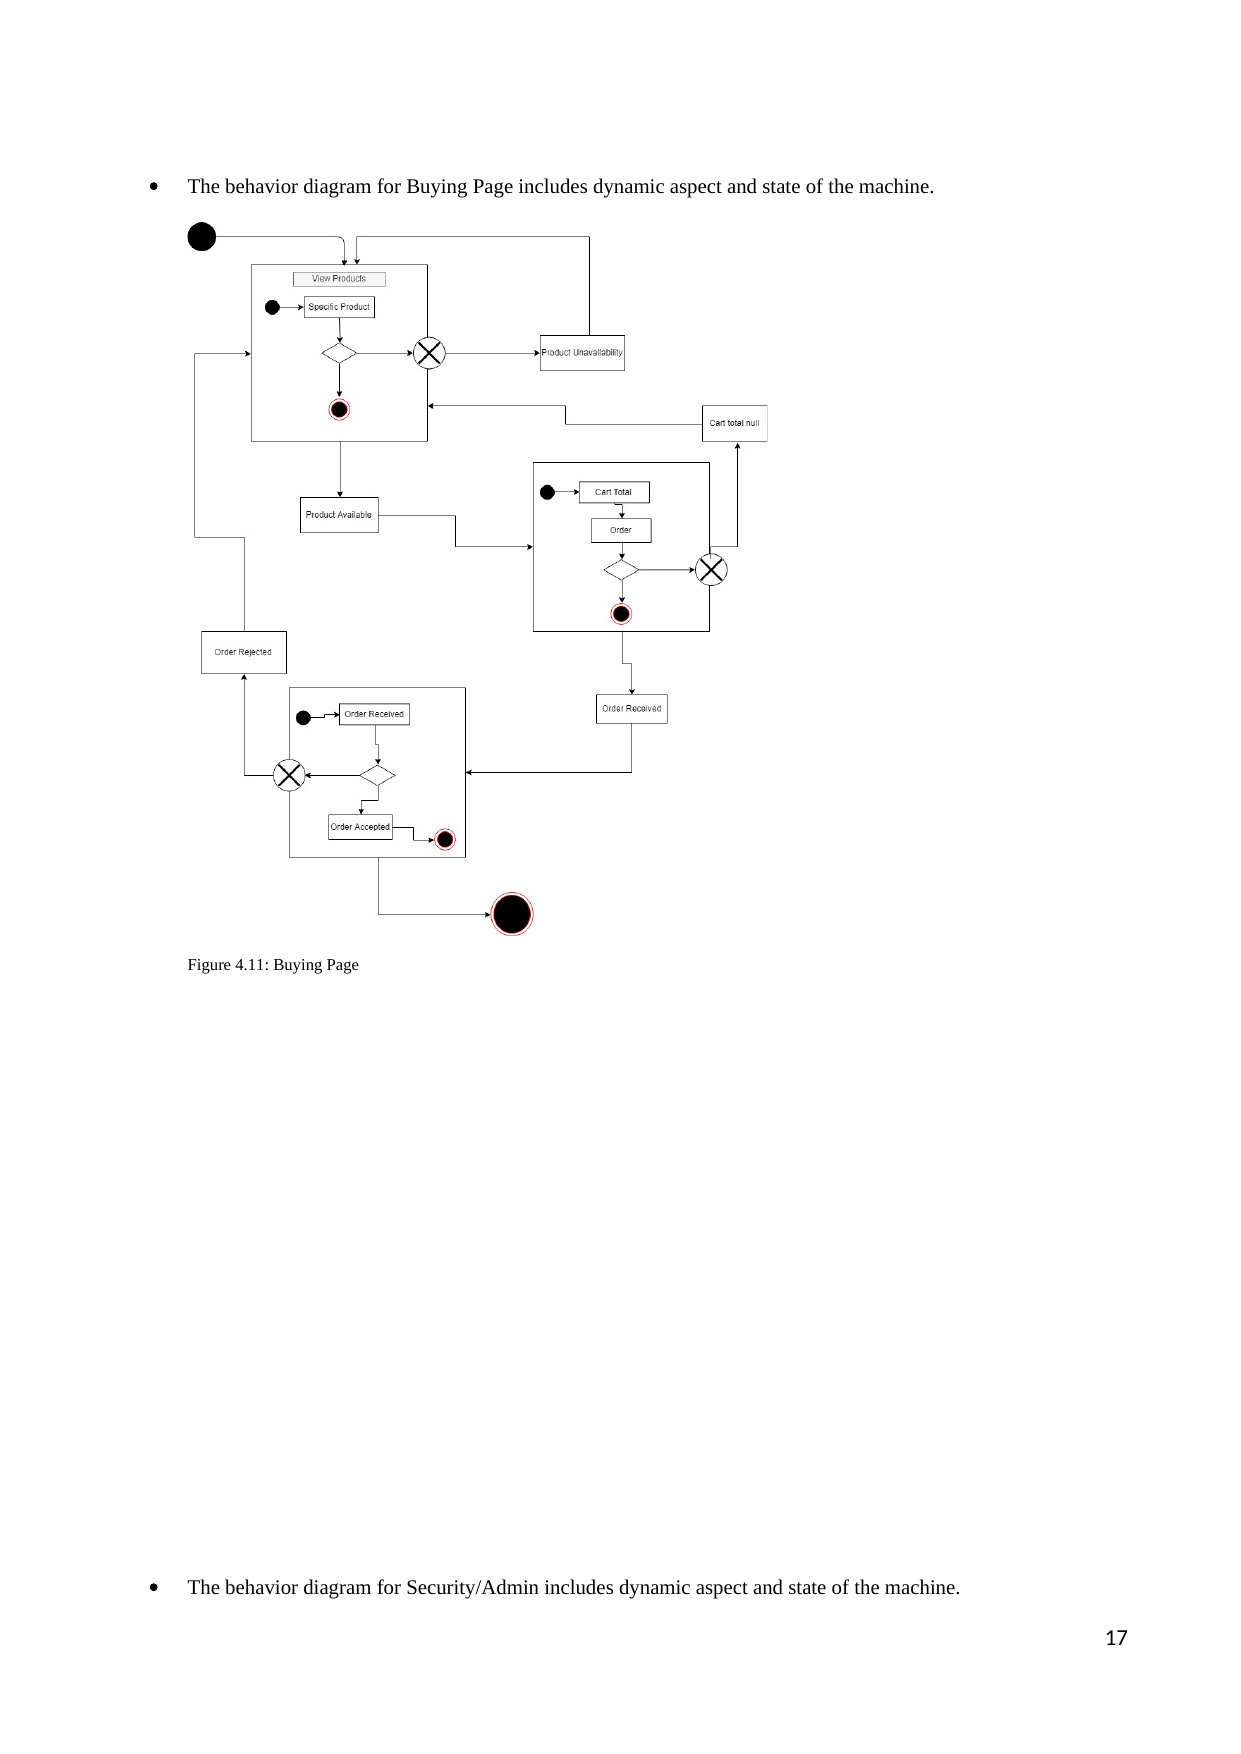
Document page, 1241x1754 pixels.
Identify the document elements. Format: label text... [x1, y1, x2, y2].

list The behavior diagram for Security/Admin includes dynamic aspect and state of the machine. [150, 1575, 1128, 1599]
list Figure 4.11: Buying Page [187, 954, 1128, 973]
list The behavior diagram for Buying Page includes dynamic aspect and state of the machine. [150, 174, 1128, 198]
picture [187, 222, 768, 936]
